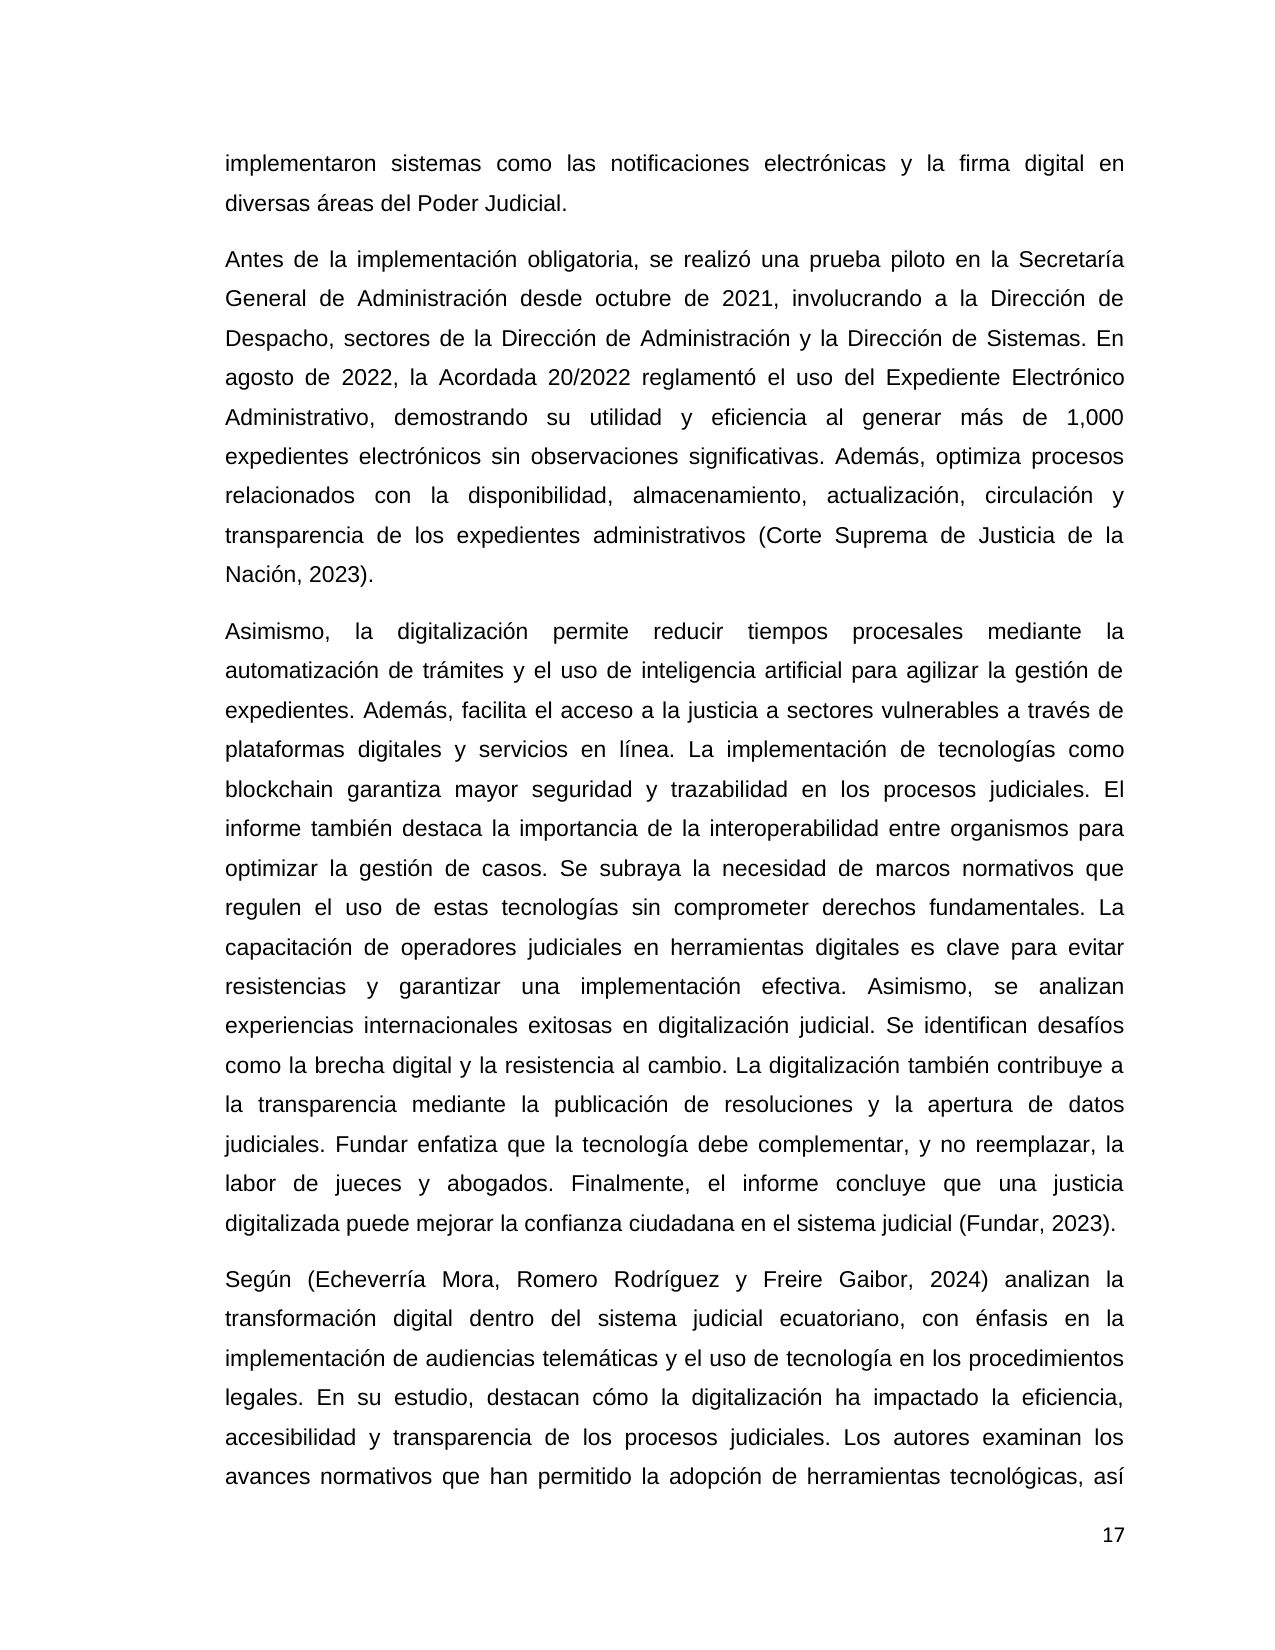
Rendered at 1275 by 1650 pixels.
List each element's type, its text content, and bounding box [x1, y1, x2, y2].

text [225, 1266, 1125, 1490]
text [225, 150, 1125, 216]
text Asimismo, la digitalización permite reducir tiempos procesales mediante la automatización de trámites y el uso de inteligencia artificial para agilizar la gestión de expedientes. Además, facilita el acceso a la justicia a sectores vulnerables a través de plataformas digitales y servicios en línea. La implementación de tecnologías como blockchain garantiza mayor seguridad y trazabilidad en los procesos judiciales. El informe también destaca la importancia de la interoperabilidad entre organismos para optimizar la gestión de casos. Se subraya la necesidad de marcos normativos que regulen el uso de estas tecnologías sin comprometer derechos fundamentales. La capacitación de operadores judiciales en herramientas digitales es clave para evitar resistencias y garantizar una implementación efectiva. Asimismo, se analizan experiencias internacionales exitosas en digitalización judicial. Se identifican desafíos como la brecha digital y la resistencia al cambio. La digitalización también contribuye a la transparencia mediante la publicación de resoluciones y la apertura de datos judiciales. Fundar enfatiza que la tecnología debe complementar, y no reemplazar, la labor de jueces y abogados. Finalmente, el informe concluye que una justicia digitalizada puede mejorar la confianza ciudadana en el sistema judicial (Fundar, 2023). [225, 618, 1125, 1236]
text Antes de la implementación obligatoria, se realizó una prueba piloto en la Secretaría General de Administración desde octubre de 2021, involucrando a la Dirección de Despacho, sectores de la Dirección de Administración y la Dirección de Sistemas. En agosto de 2022, la Acordada 20/2022 reglamentó el uso del Expediente Electrónico Administrativo, demostrando su utilidad y eficiencia al generar más de 1,000 expedientes electrónicos sin observaciones significativas. Además, optimiza procesos relacionados con la disponibilidad, almacenamiento, actualización, circulación y transparencia de los expedientes administrativos (Corte Suprema de Justicia de la Nación, 2023). [225, 246, 1125, 588]
